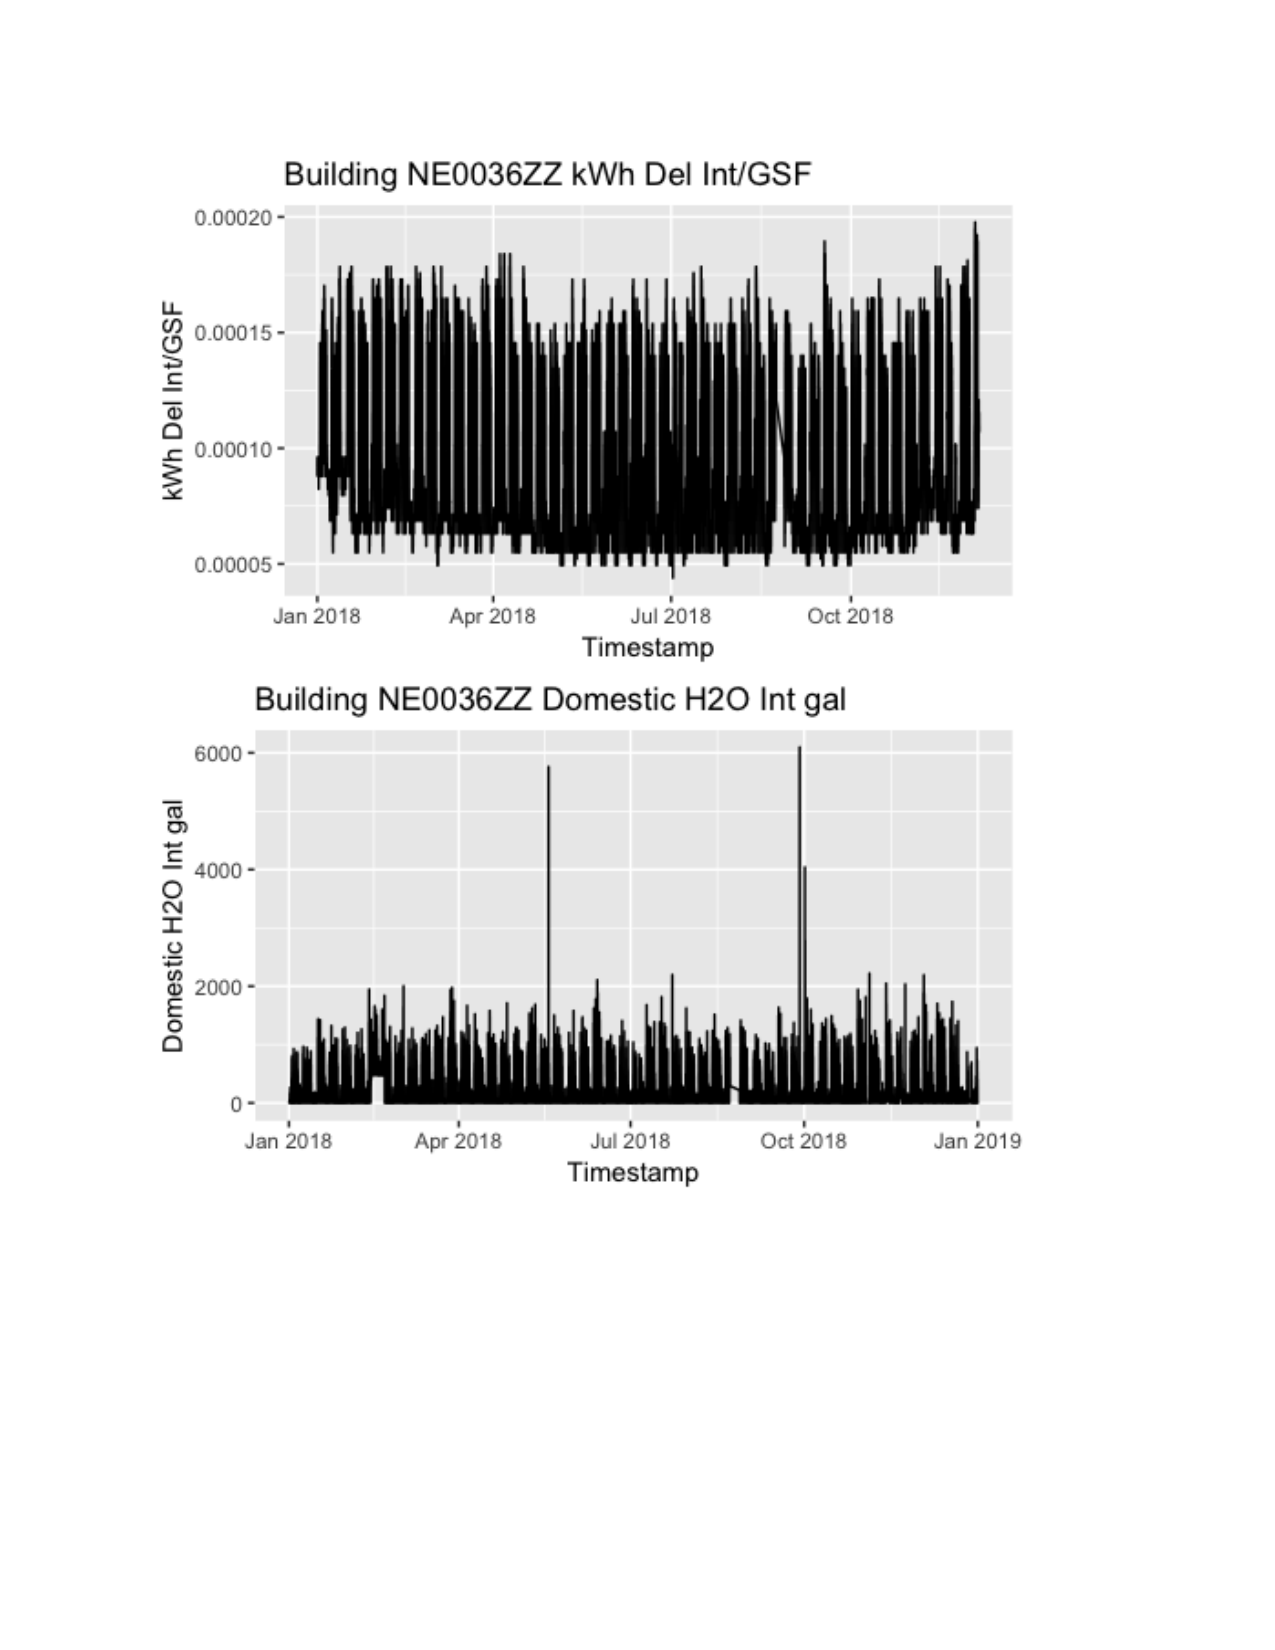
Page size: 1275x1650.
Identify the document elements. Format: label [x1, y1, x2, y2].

picture [150, 150, 1025, 1200]
